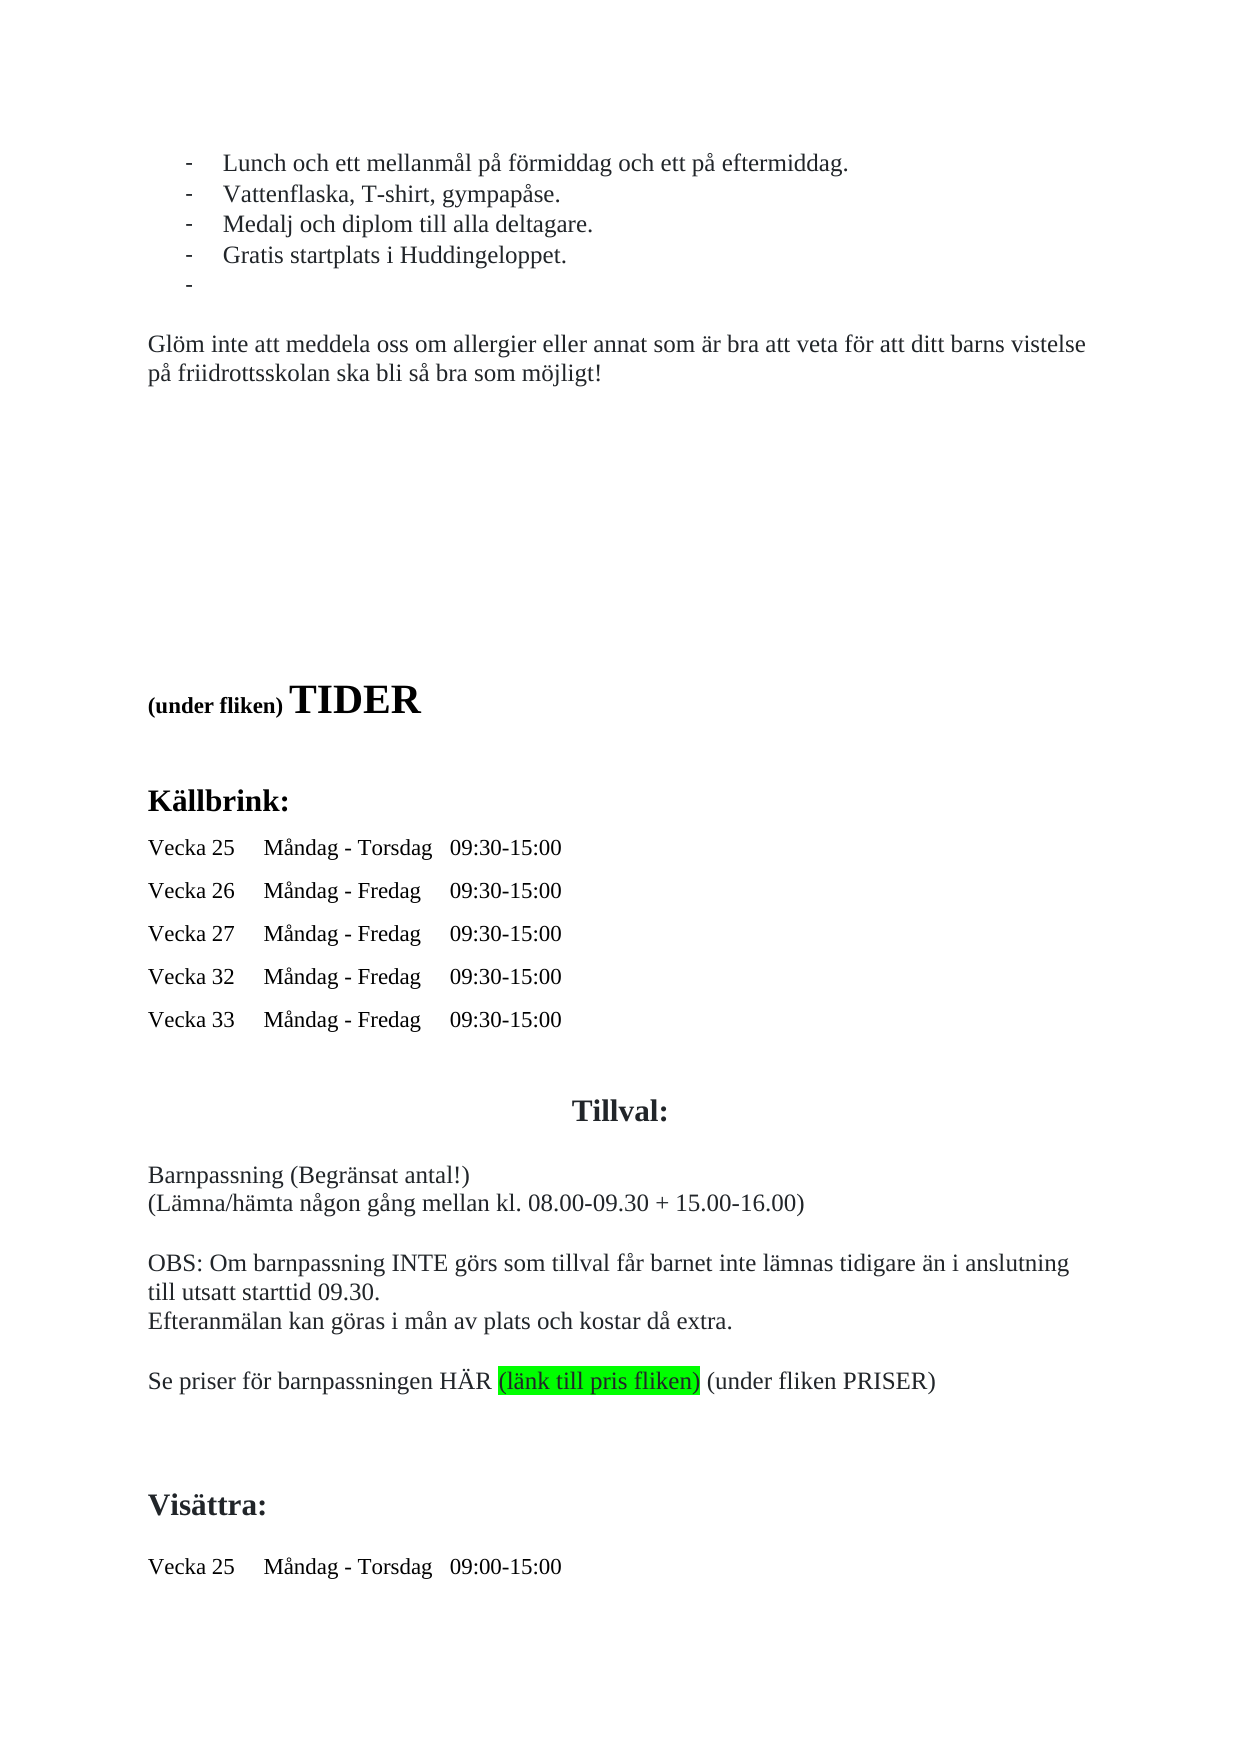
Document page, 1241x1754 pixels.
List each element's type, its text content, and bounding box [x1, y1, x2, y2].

text Vecka 27 Måndag - Fredag 09:30-15:00 [148, 920, 1093, 947]
text (under fliken) TIDER [148, 674, 1093, 722]
text OBS: Om barnpassning INTE görs som tillval får barnet inte lämnas tidigare än i anslutning till utsatt starttid 09.30. Efteranmälan kan göras i mån av plats och kostar då extra. [148, 1248, 1093, 1335]
text Vecka 26 Måndag - Fredag 09:30-15:00 [148, 877, 1093, 904]
text Visättra: [148, 1486, 1093, 1522]
list Vattenflaska, T-shirt, gympapåse. [185, 178, 1093, 209]
text Se priser för barnpassningen HÄR (länk till pris fliken) (under fliken PRISER) [700, 1366, 1093, 1395]
text Vecka 25 Måndag - Torsdag 09:30-15:00 [148, 834, 1093, 861]
text Vecka 32 Måndag - Fredag 09:30-15:00 [148, 963, 1093, 990]
text Glöm inte att meddela oss om allergier eller annat som är bra att veta för att ditt barns vistelse på friidrottsskolan ska bli så bra som möjligt! [148, 329, 1093, 387]
list Lunch och ett mellanmål på förmiddag och ett på eftermiddag. [185, 148, 1093, 178]
list Medalj och diplom till alla deltagare. [185, 209, 1093, 239]
list Gratis startplats i Huddingeloppet. [185, 239, 1093, 270]
text Barnpassning (Begränsat antal!) (Lämna/hämta någon gång mellan kl. 08.00-09.30 + 15.00-16.00) [148, 1160, 1093, 1217]
text Vecka 25 Måndag - Torsdag 09:00-15:00 [148, 1553, 1093, 1579]
text Se priser för barnpassningen HÄR (länk till pris fliken) (under fliken PRISER) [148, 1366, 498, 1395]
text Vecka 33 Måndag - Fredag 09:30-15:00 [148, 1006, 1093, 1033]
text Tillval: [148, 1092, 1093, 1128]
text Källbrink: [148, 782, 1093, 818]
